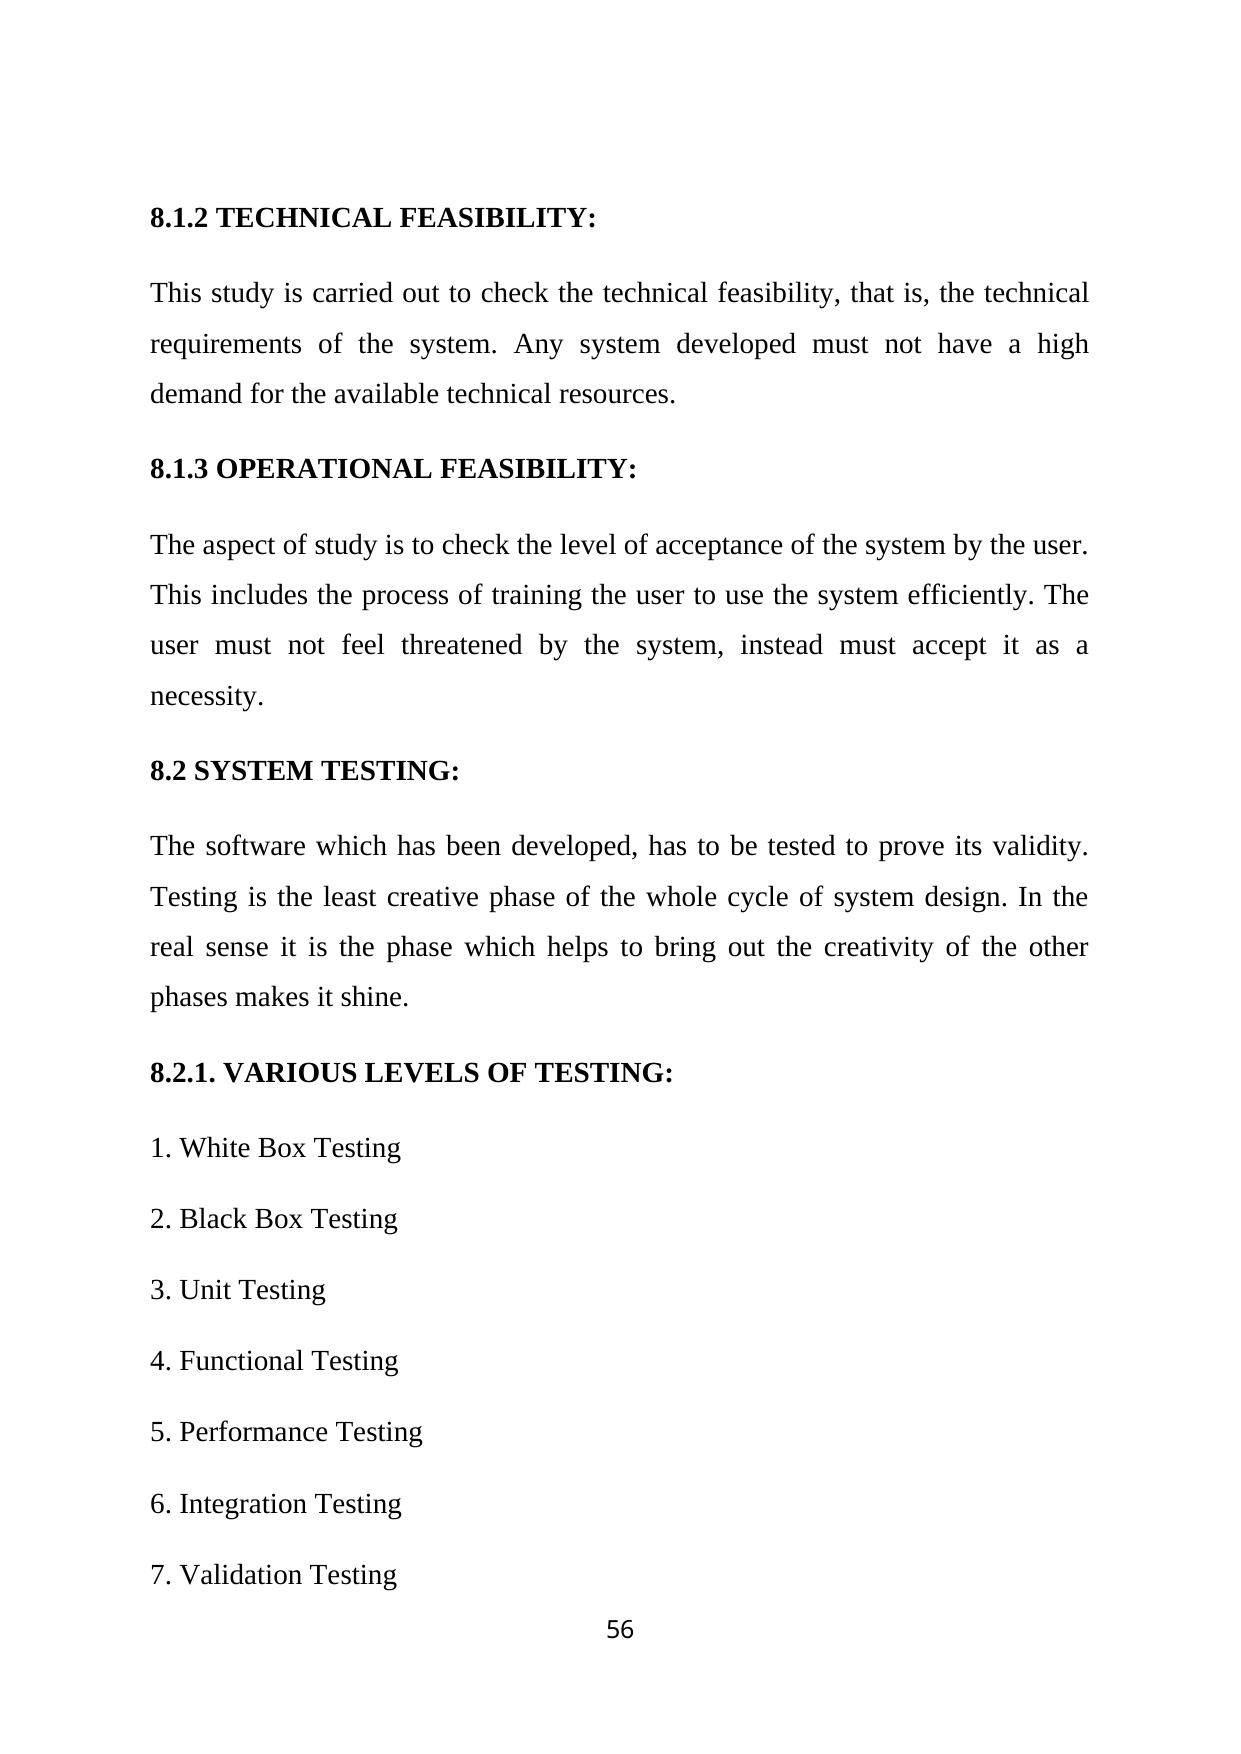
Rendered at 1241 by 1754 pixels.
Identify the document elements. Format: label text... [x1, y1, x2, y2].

text 8.2 SYSTEM TESTING: [150, 753, 1090, 787]
text 4. Functional Testing [150, 1343, 1090, 1377]
text 1. White Box Testing [150, 1130, 1090, 1163]
text 3. Unit Testing [150, 1272, 1090, 1306]
text This study is carried out to check the technical feasibility, that is, the technical requirements of the system. Any system developed must not have a high demand for the available technical resources. [150, 276, 1090, 410]
text 5. Performance Testing [150, 1414, 1090, 1448]
text 6. Integration Testing [150, 1486, 1090, 1519]
text 7. Validation Testing [150, 1557, 1090, 1590]
text 8.1.3 OPERATIONAL FEASIBILITY: [150, 452, 1090, 485]
text 8.2.1. VARIOUS LEVELS OF TESTING: [150, 1055, 1090, 1088]
text The software which has been developed, has to be tested to prove its validity. Testing is the least creative phase of the whole cycle of system design. In the real sense it is the phase which helps to bring out the creativity of the other phases makes it shine. [150, 828, 1090, 1013]
text 2. Black Box Testing [150, 1201, 1090, 1235]
text The aspect of study is to check the level of acceptance of the system by the user. This includes the process of training the user to use the system efficiently. The user must not feel threatened by the system, instead must accept it as a necessity. [150, 527, 1090, 711]
text 8.1.2 TECHNICAL FEASIBILITY: [150, 200, 1090, 234]
